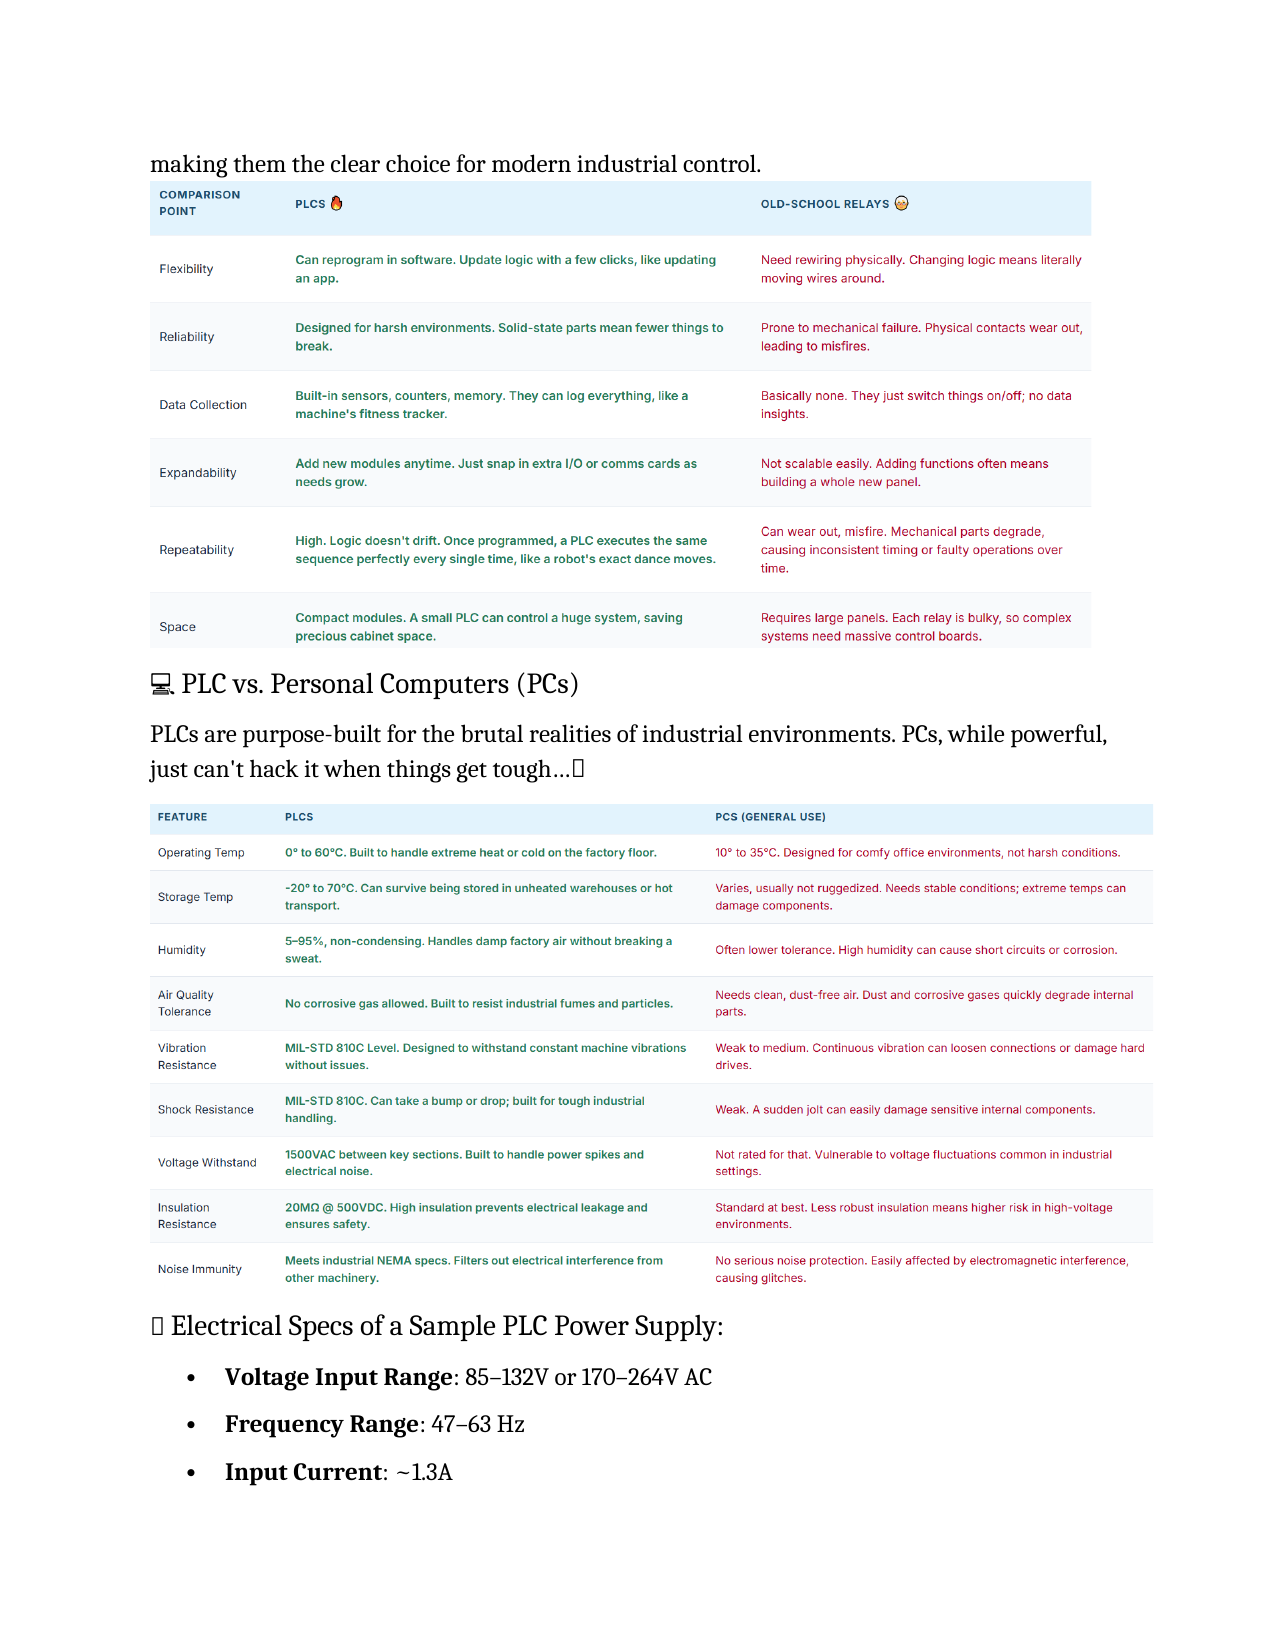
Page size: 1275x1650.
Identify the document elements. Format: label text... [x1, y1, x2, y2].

list Frequency Range: 47–63 Hz [187, 1410, 1125, 1439]
text 💻 PLC vs. Personal Computers (PCs) [150, 666, 1125, 700]
picture [150, 804, 1154, 1291]
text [150, 150, 1125, 647]
list Input Current: ~1.3A [187, 1458, 1125, 1487]
picture [150, 181, 1092, 648]
text 🧠 Electrical Specs of a Sample PLC Power Supply: [150, 1309, 1125, 1343]
list Voltage Input Range: 85–132V or 170–264V AC [187, 1362, 1125, 1391]
text PLCs are purpose-built for the brutal realities of industrial environments. PCs, while powerful, just can't hack it when things get tough…💪 [150, 720, 1125, 785]
